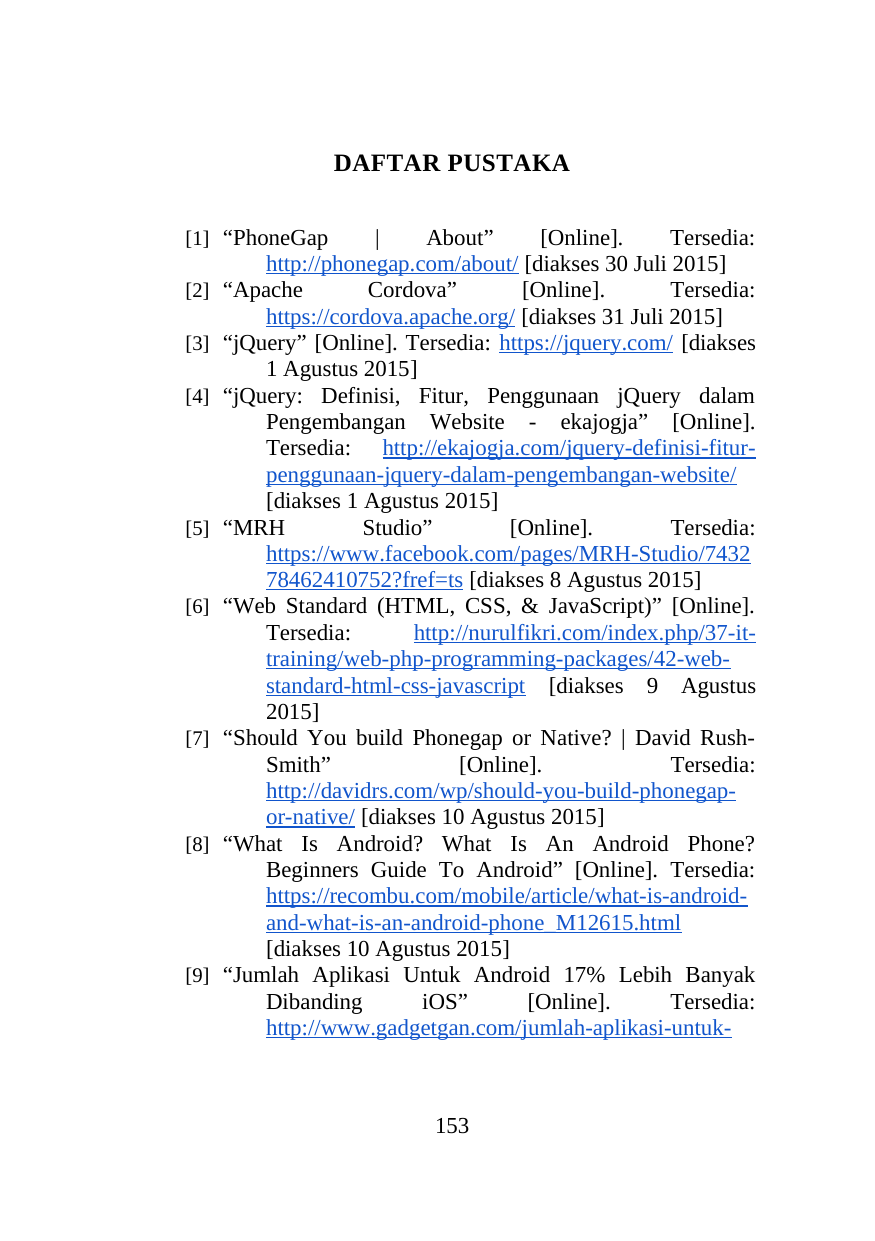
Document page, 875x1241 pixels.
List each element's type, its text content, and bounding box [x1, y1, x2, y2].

subtitle DAFTAR PUSTAKA [148, 148, 756, 176]
